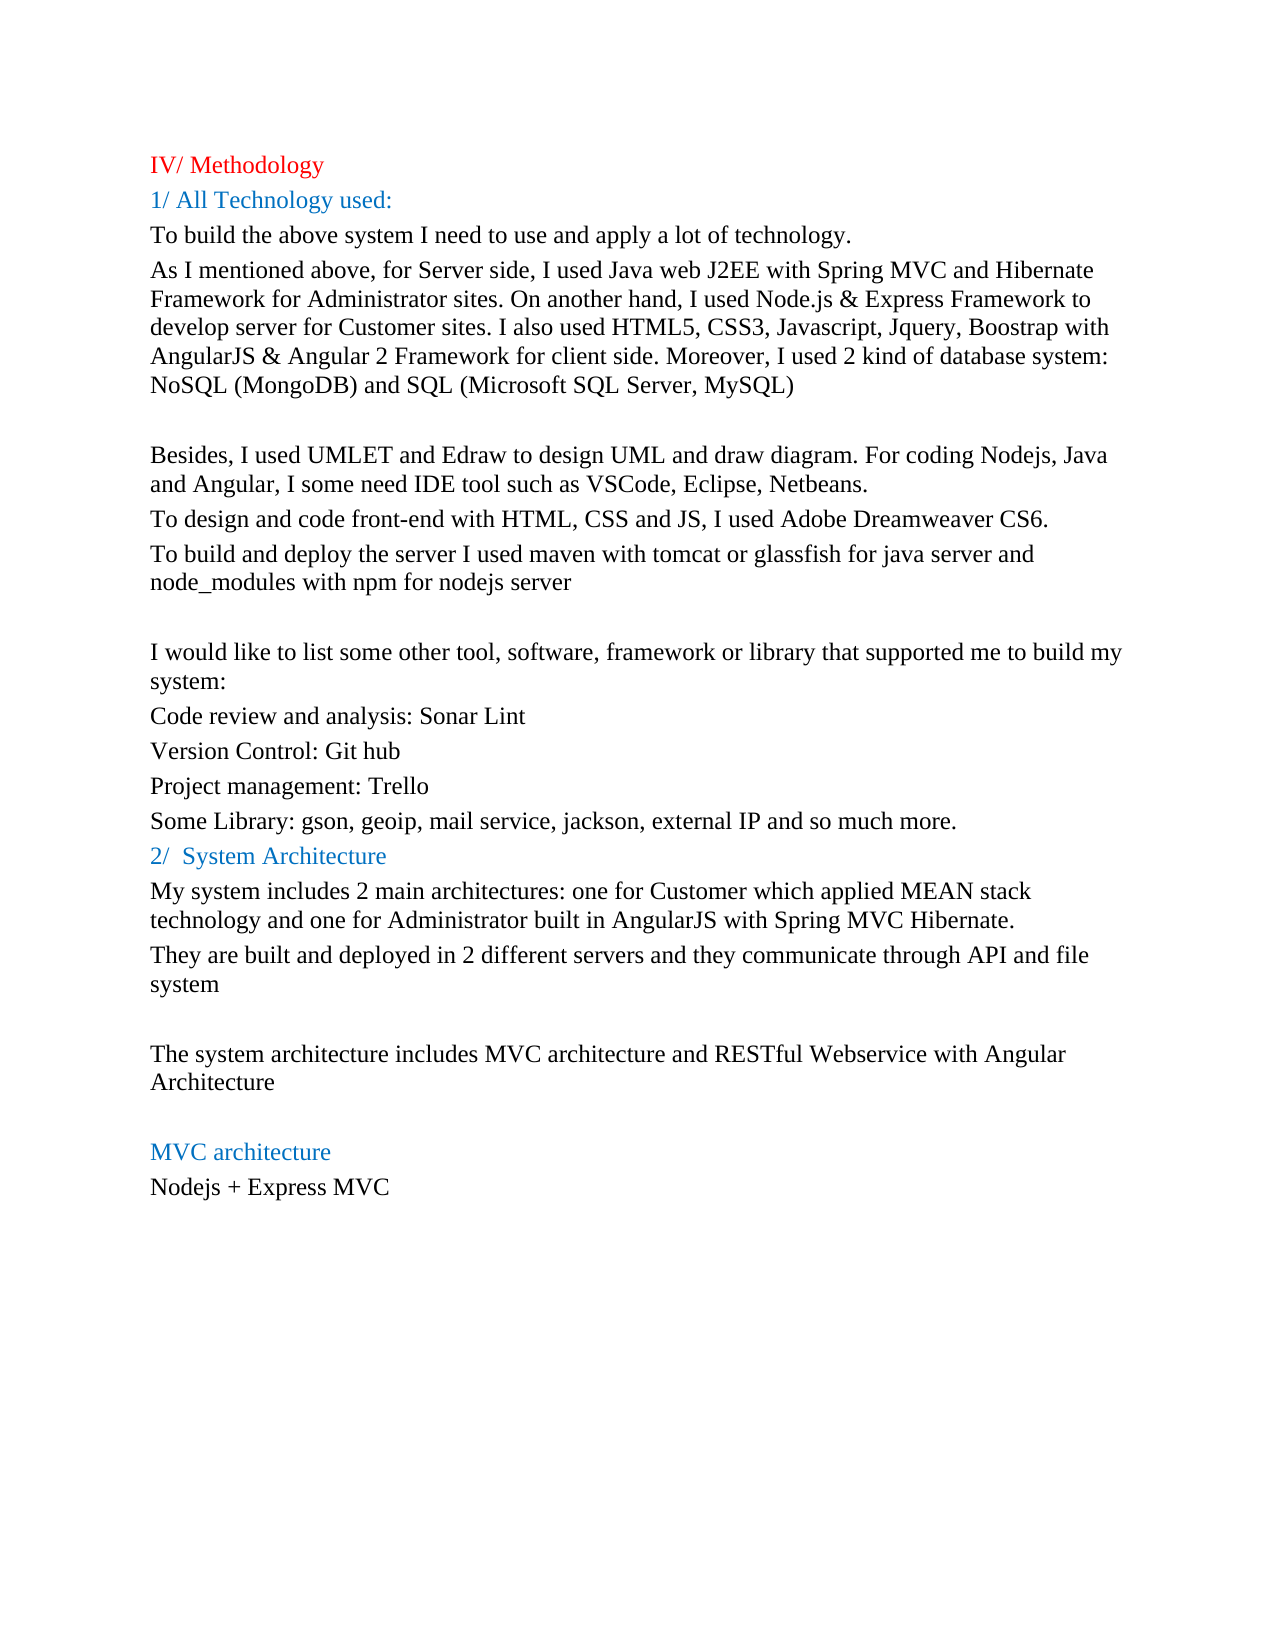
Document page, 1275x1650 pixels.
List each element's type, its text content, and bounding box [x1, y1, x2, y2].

text As I mentioned above, for Server side, I used Java web J2EE with Spring MVC and Hibernate Framework for Administrator sites. On another hand, I used Node.js & Express Framework to develop server for Customer sites. I also used HTML5, CSS3, Javascript, Jquery, Boostrap with AngularJS & Angular 2 Framework for client side. Moreover, I used 2 kind of database system: NoSQL (MongoDB) and SQL (Microsoft SQL Server, MySQL) [150, 255, 1125, 399]
text Code review and analysis: Sonar Lint [150, 701, 1125, 730]
text Some Library: gson, geoip, mail service, jackson, external IP and so much more. [150, 806, 1125, 835]
text Nodejs + Express MVC [150, 1172, 1125, 1201]
text I would like to list some other tool, software, framework or library that supported me to build my system: [150, 637, 1125, 695]
text They are built and deployed in 2 different servers and they communicate through API and file system [150, 940, 1125, 997]
text Project management: Trello [150, 771, 1125, 800]
text My system includes 2 main architectures: one for Customer which applied MEAN stack technology and one for Administrator built in AngularJS with Spring MVC Hibernate. [150, 876, 1125, 934]
text MVC architecture [150, 1137, 1125, 1166]
text Version Control: Git hub [150, 736, 1125, 765]
text To design and code front-end with HTML, CSS and JS, I used Adobe Dreamweaver CS6. [150, 504, 1125, 532]
text 1/ All Technology used: [150, 185, 1125, 214]
text IV/ Methodology [150, 150, 1125, 179]
text 2/ System Architecture [150, 841, 1125, 870]
text The system architecture includes MVC architecture and RESTful Webservice with Angular Architecture [150, 1039, 1125, 1096]
text Besides, I used UMLET and Edraw to design UML and draw diagram. For coding Nodejs, Java and Angular, I some need IDE tool such as VSCode, Eclipse, Netbeans. [150, 440, 1125, 497]
text To build the above system I need to use and apply a lot of technology. [150, 220, 1125, 249]
text To build and deploy the server I used maven with tomcat or glassfish for java server and node_modules with npm for nodejs server [150, 539, 1125, 596]
